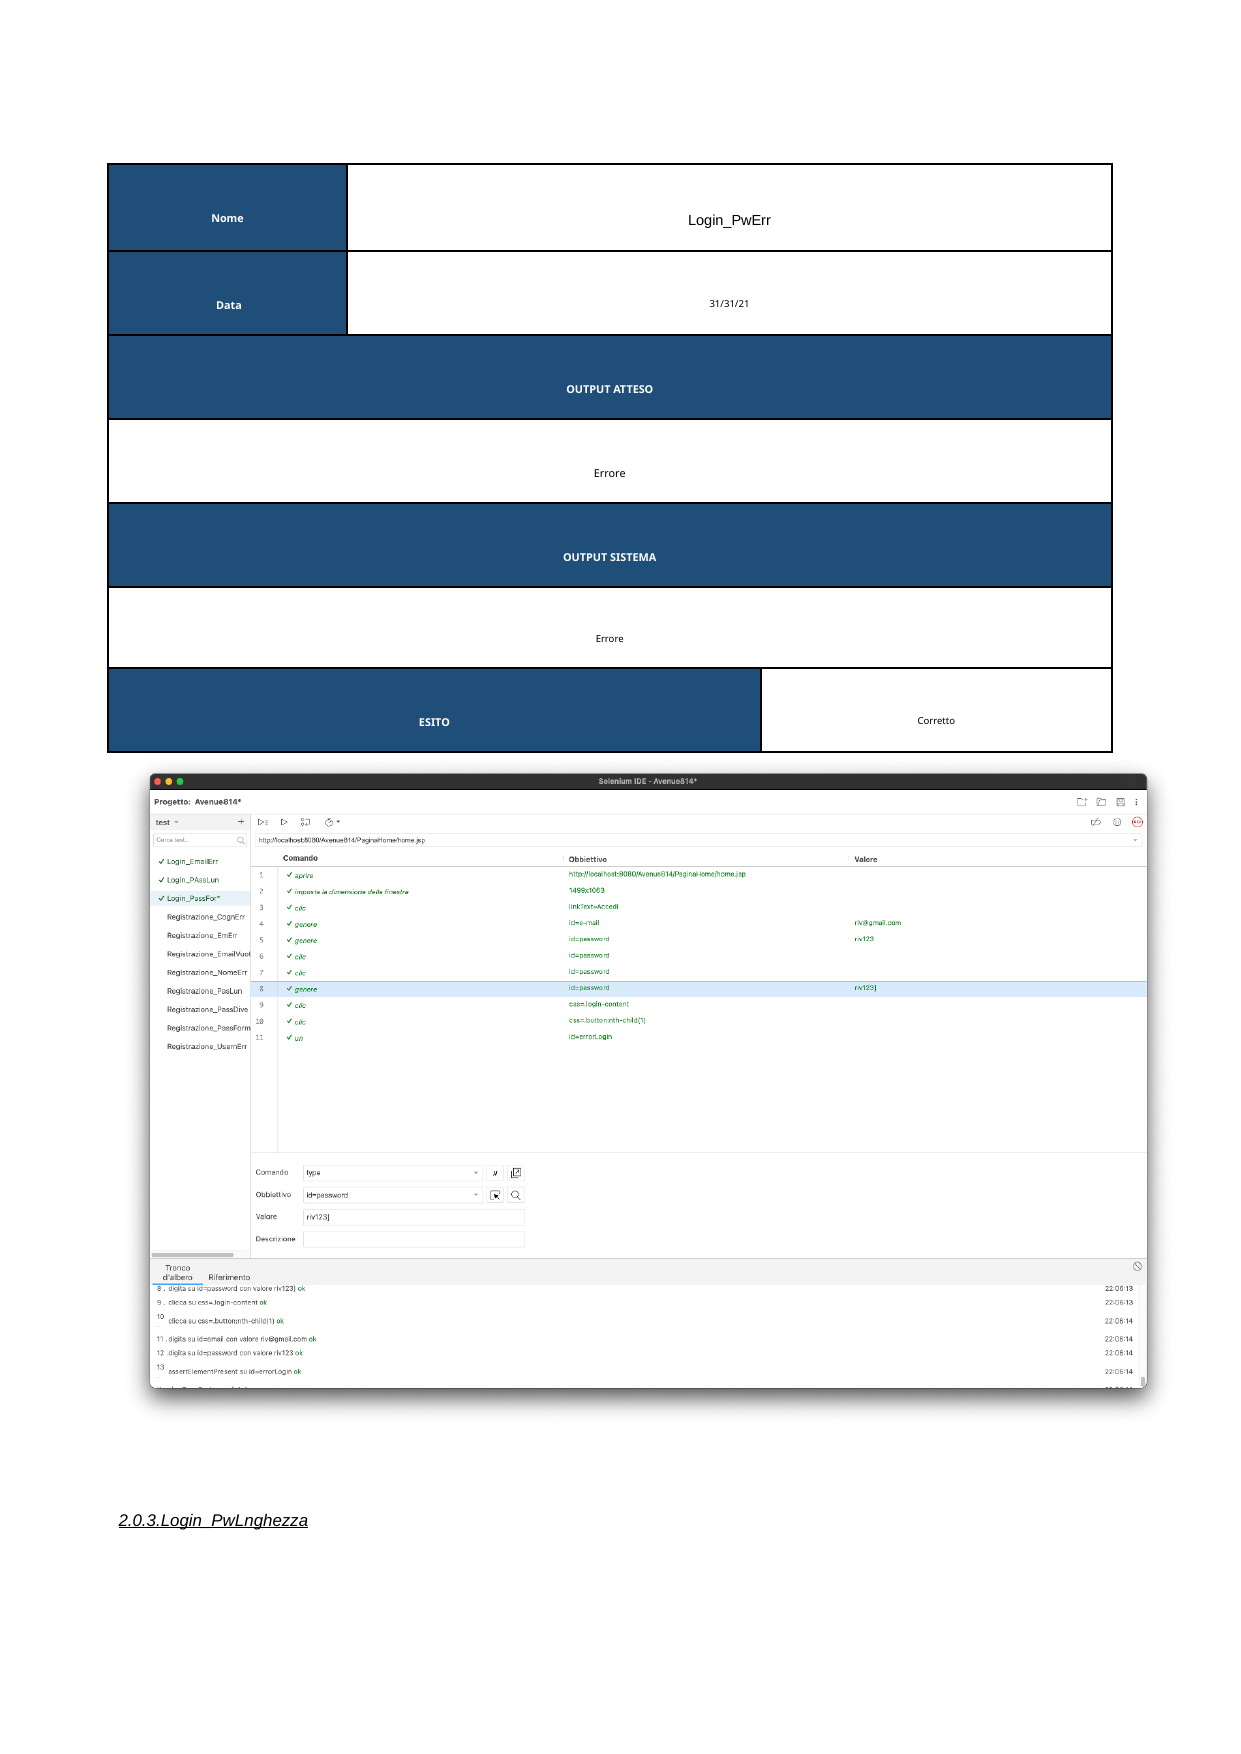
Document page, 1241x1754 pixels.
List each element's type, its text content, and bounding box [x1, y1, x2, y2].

table_cell Corretto [762, 669, 1111, 751]
table_cell OUTPUT ATTESO [109, 336, 1111, 418]
table_cell OUTPUT SISTEMA [109, 504, 1111, 586]
subtitle 2.0.3.Login_PwLnghezza [118, 1496, 1122, 1529]
table_cell 31/31/21 [348, 252, 1111, 334]
table_cell ESITO [109, 669, 760, 751]
table_header Nome [109, 165, 346, 250]
table_header Login_PwErr [348, 165, 1111, 250]
table_cell Errore [109, 420, 1111, 502]
picture [118, 752, 1178, 1429]
table_cell Errore [109, 588, 1111, 667]
table_cell Data [109, 252, 346, 334]
